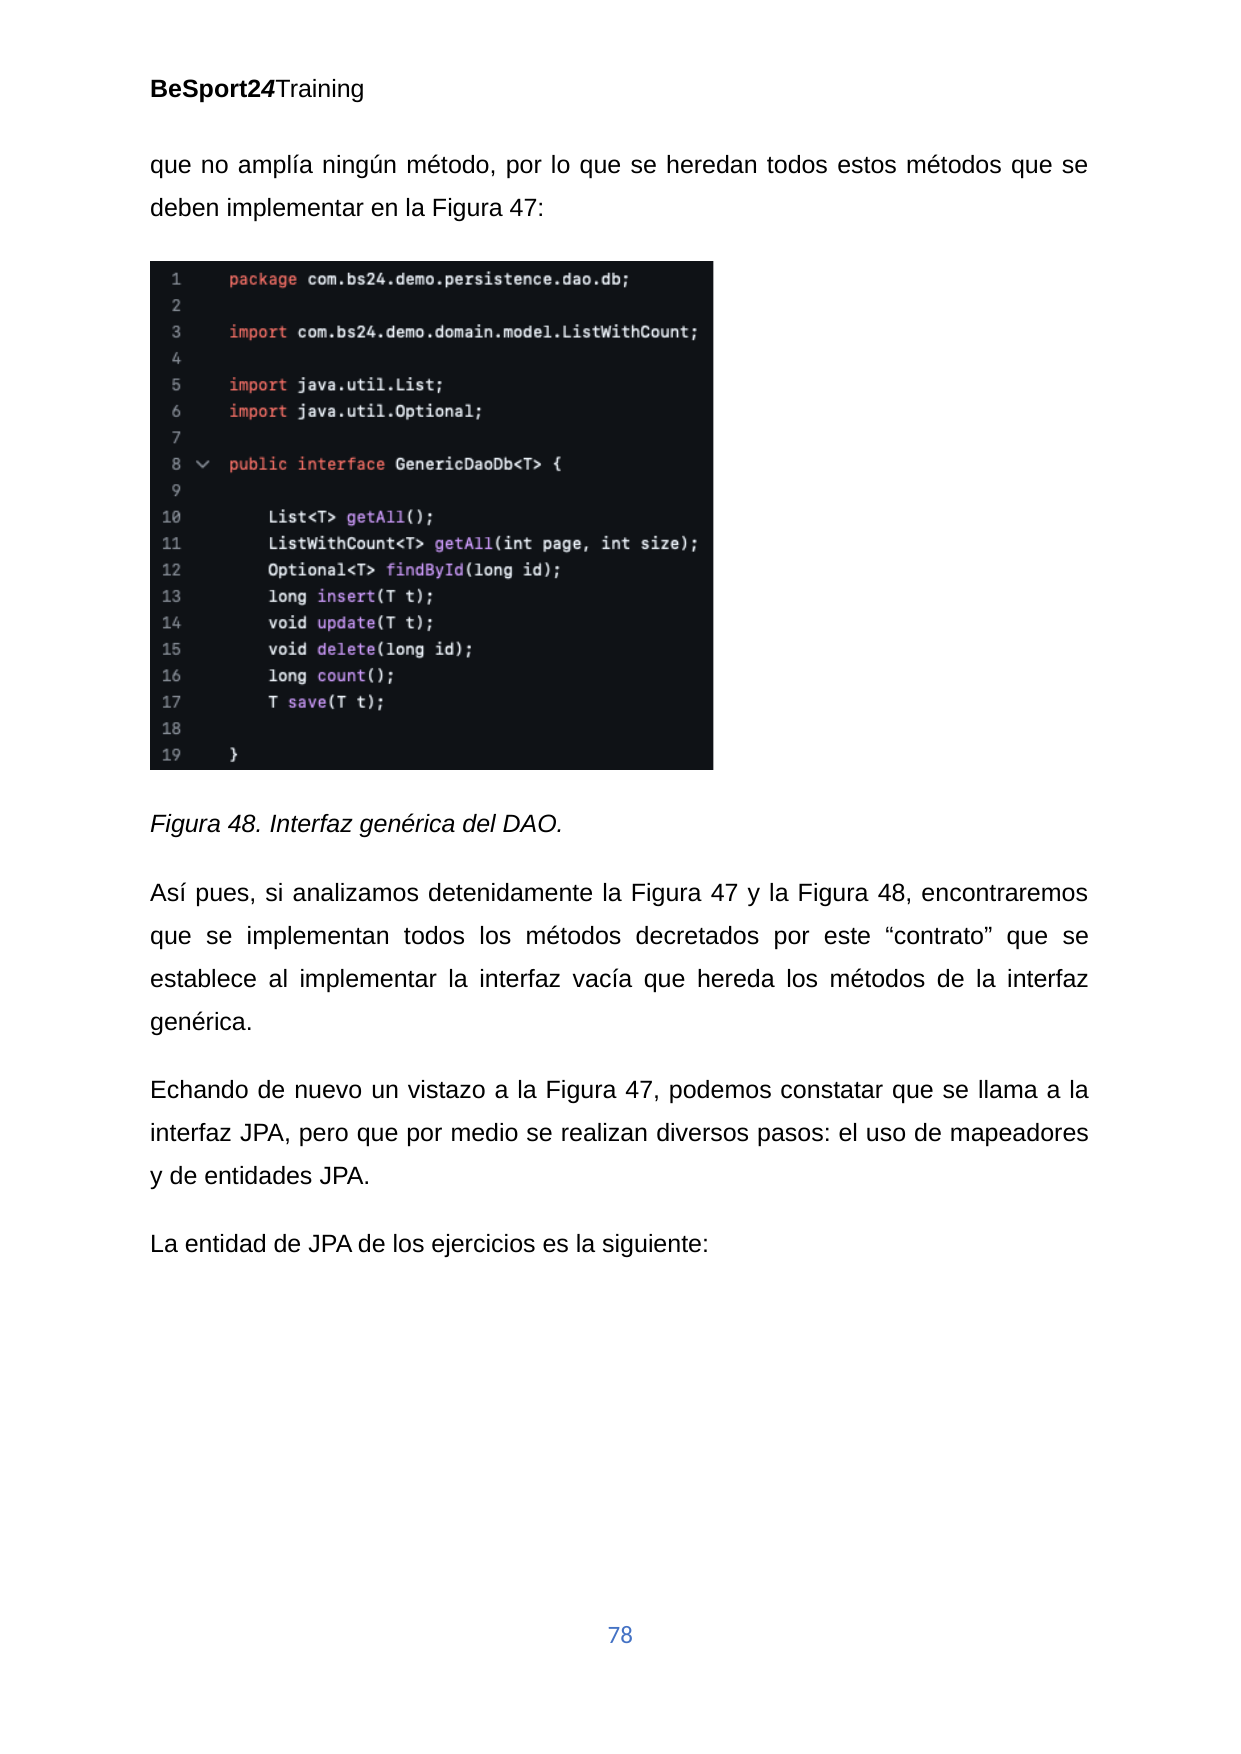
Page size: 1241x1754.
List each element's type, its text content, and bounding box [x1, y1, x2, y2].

text Echando de nuevo un vistazo a la Figura 47, podemos constatar que se llama a la interfaz JPA, pero que por medio se realizan diversos pasos: el uso de mapeadores y de entidades JPA. [150, 1075, 1090, 1190]
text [150, 150, 1090, 222]
text Figura 48. Interfaz genérica del DAO. [150, 809, 1090, 838]
text Así pues, si analizamos detenidamente la Figura 47 y la Figura 48, encontraremos que se implementan todos los métodos decretados por este “contrato” que se establece al implementar la interfaz vacía que hereda los métodos de la interfaz genérica. [150, 877, 1090, 1036]
text La entidad de JPA de los ejercicios es la siguiente: [150, 1229, 1090, 1258]
picture [150, 261, 714, 770]
